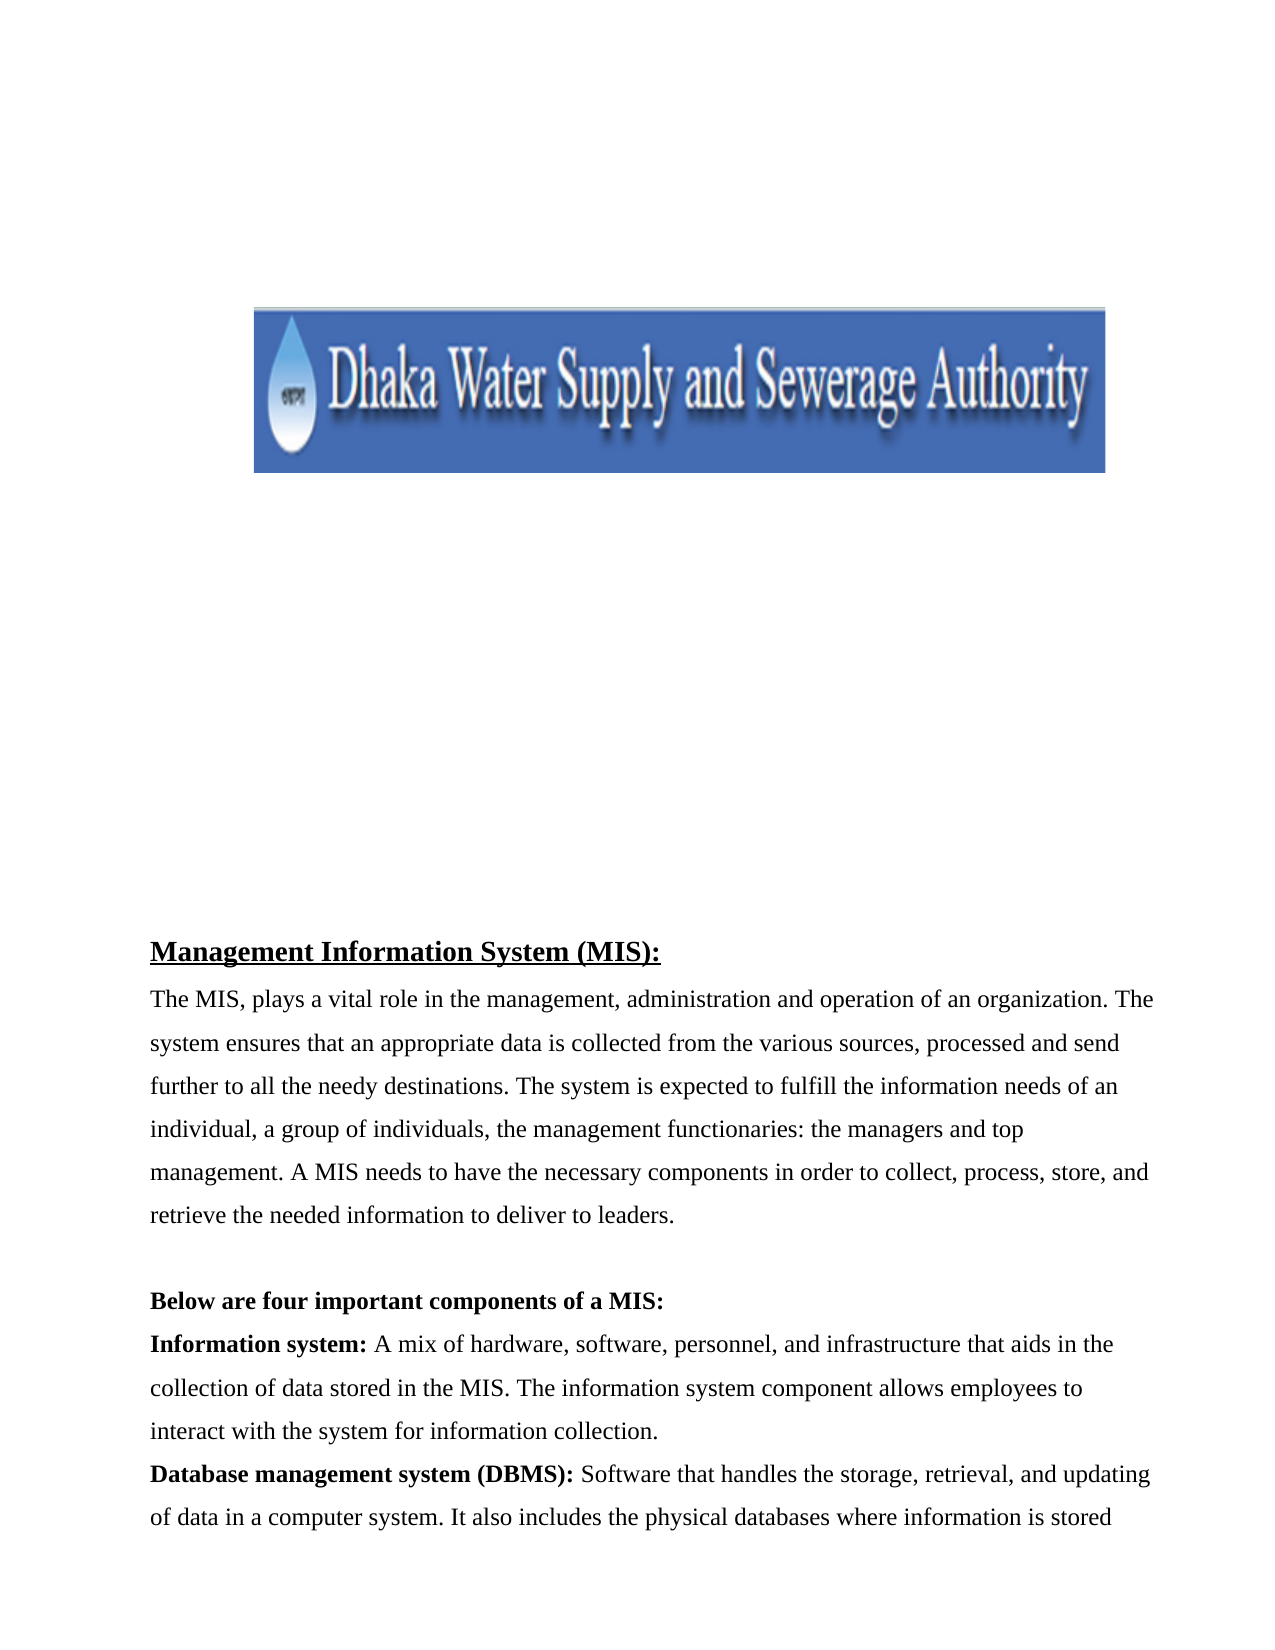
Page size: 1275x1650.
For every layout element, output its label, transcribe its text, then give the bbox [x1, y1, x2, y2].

text Below are four important components of a MIS: [150, 1286, 1162, 1315]
text Information system: A mix of hardware, software, personnel, and infrastructure that aids in the collection of data stored in the MIS. The information system component allows employees to interact with the system for information collection. [150, 1329, 1162, 1444]
picture [253, 307, 1106, 473]
text Management Information System (MIS): [150, 934, 1162, 968]
text The MIS, plays a vital role in the management, administration and operation of an organization. The system ensures that an appropriate data is collected from the various sources, processed and send further to all the needy destinations. The system is expected to fulfill the information needs of an individual, a group of individuals, the management functionaries: the managers and top management. A MIS needs to have the necessary components in order to collect, process, store, and retrieve the needed information to deliver to leaders. [150, 984, 1162, 1229]
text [150, 1459, 1162, 1531]
